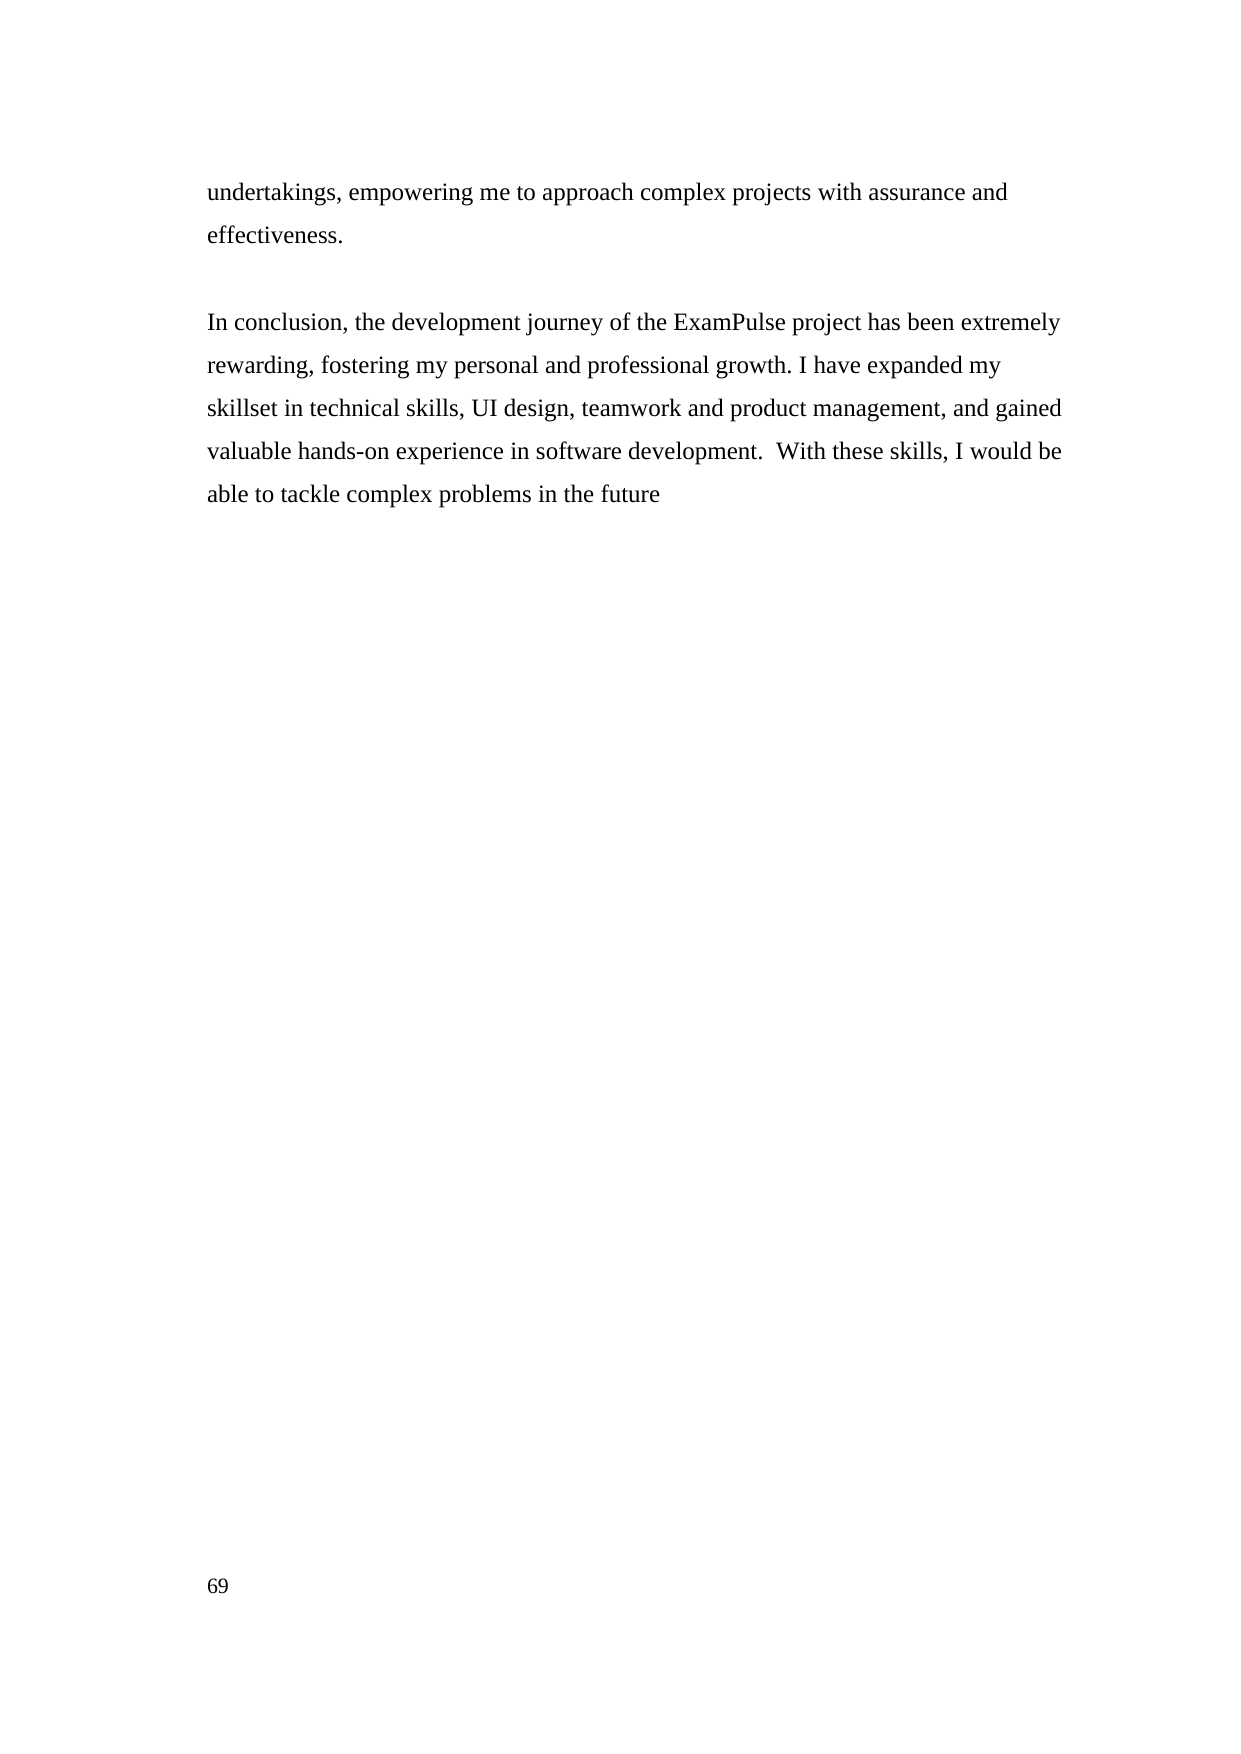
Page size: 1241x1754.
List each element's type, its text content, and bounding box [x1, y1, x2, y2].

text In conclusion, the development journey of the ExamPulse project has been extremely rewarding, fostering my personal and professional growth. I have expanded my skillset in technical skills, UI design, teamwork and product management, and gained valuable hands-on experience in software development. With these skills, I would be able to tackle complex problems in the future [207, 307, 1063, 508]
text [207, 177, 1063, 249]
